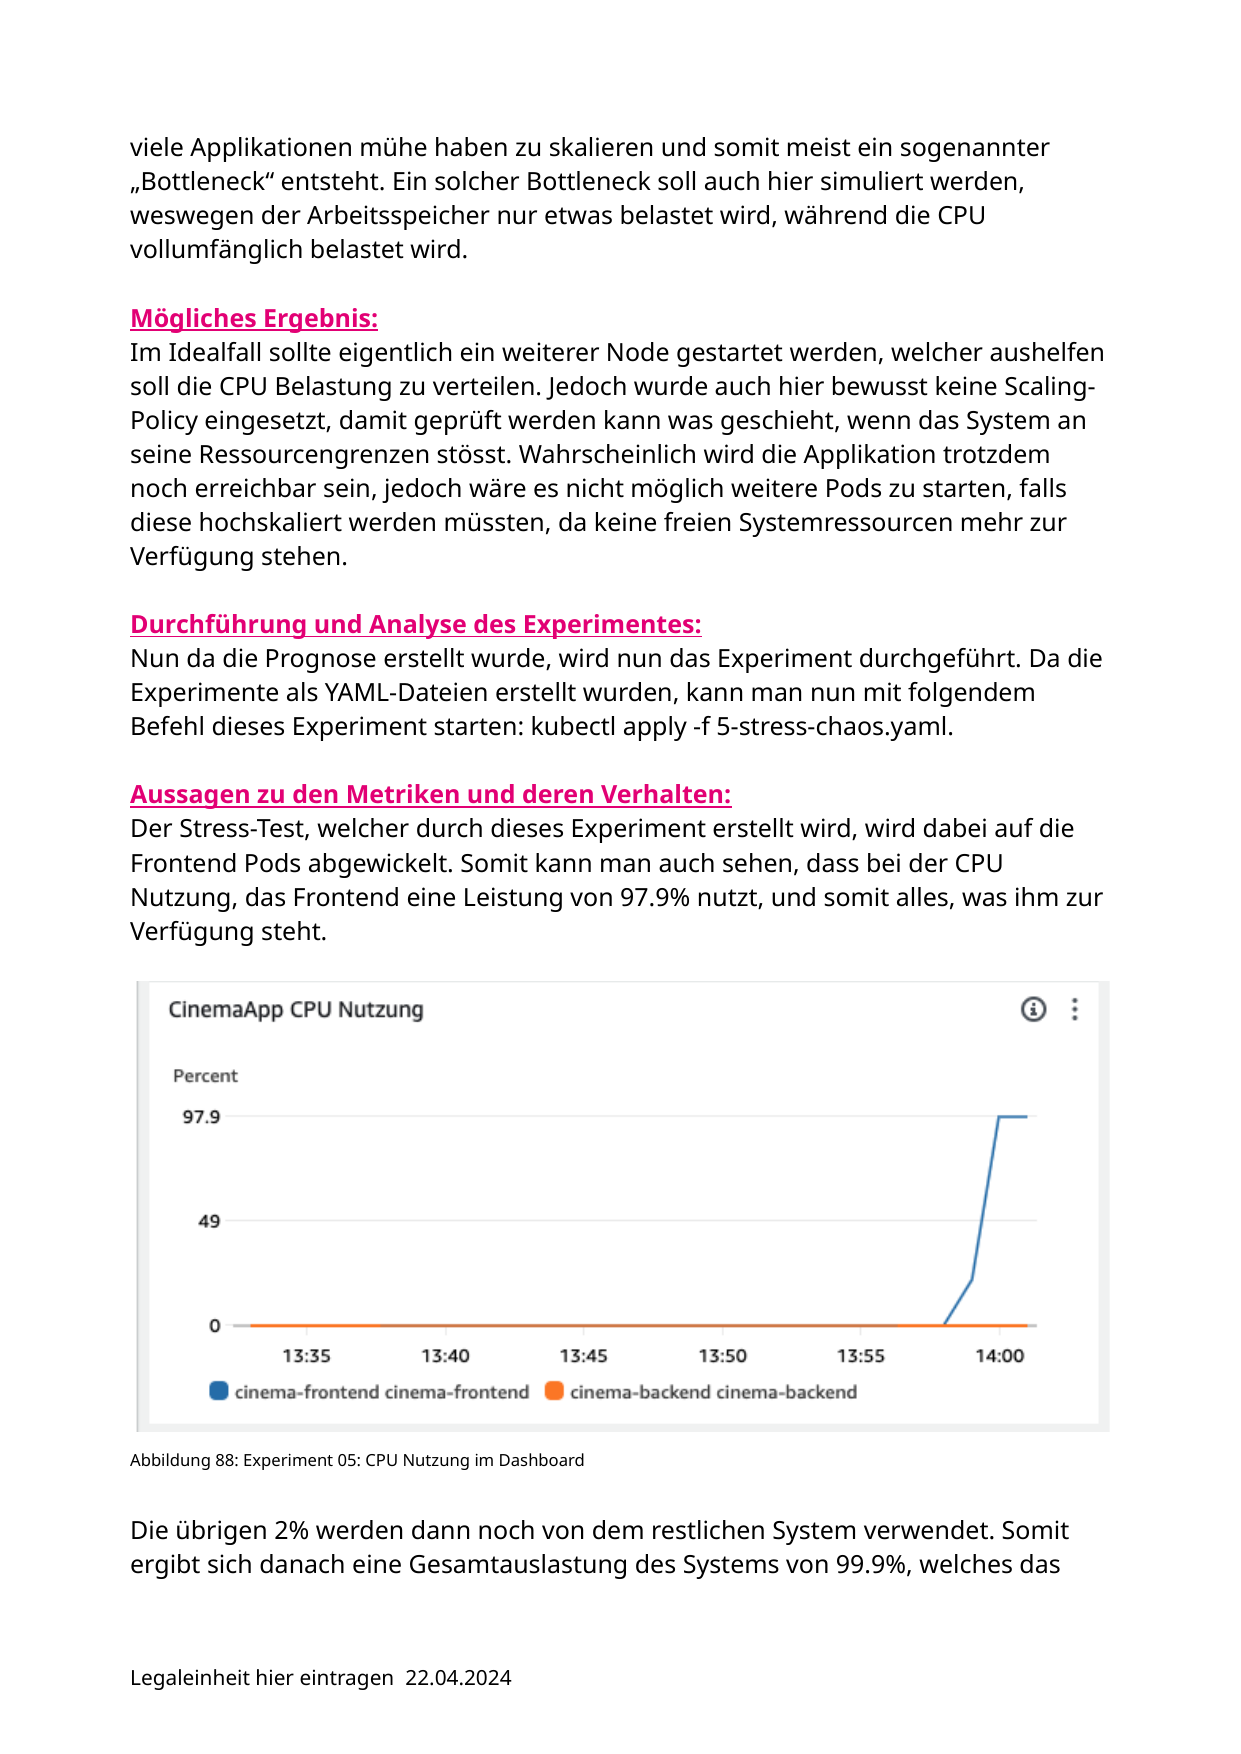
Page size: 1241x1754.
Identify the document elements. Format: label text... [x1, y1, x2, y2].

text Abbildung 88: Experiment 05: CPU Nutzung im Dashboard [130, 1448, 1110, 1471]
text Mögliches Ergebnis: Im Idealfall sollte eigentlich ein weiterer Node gestartet werden, welcher aushelfen soll die CPU Belastung zu verteilen. Jedoch wurde auch hier bewusst keine Scaling-Policy eingesetzt, damit geprüft werden kann was geschieht, wenn das System an seine Ressourcengrenzen stösst. Wahrscheinlich wird die Applikation trotzdem noch erreichbar sein, jedoch wäre es nicht möglich weitere Pods zu starten, falls diese hochskaliert werden müssten, da keine freien Systemressourcen mehr zur Verfügung stehen. [130, 300, 1110, 573]
text Der Stress-Test, welcher durch dieses Experiment erstellt wird, wird dabei auf die Frontend Pods abgewickelt. Somit kann man auch sehen, dass bei der CPU Nutzung, das Frontend eine Leistung von 97.9% nutzt, und somit alles, was ihm zur Verfügung steht. [130, 811, 1110, 981]
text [130, 1513, 1110, 1581]
text Durchführung und Analyse des Experimentes: Nun da die Prognose erstellt wurde, wird nun das Experiment durchgeführt. Da die Experimente als YAML-Dateien erstellt wurden, kann man nun mit folgendem Befehl dieses Experiment starten: kubectl apply -f 5-stress-chaos.yaml. [130, 607, 1110, 743]
picture [129, 981, 1110, 1432]
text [130, 130, 1110, 266]
text Aussagen zu den Metriken und deren Verhalten: [130, 743, 1110, 811]
